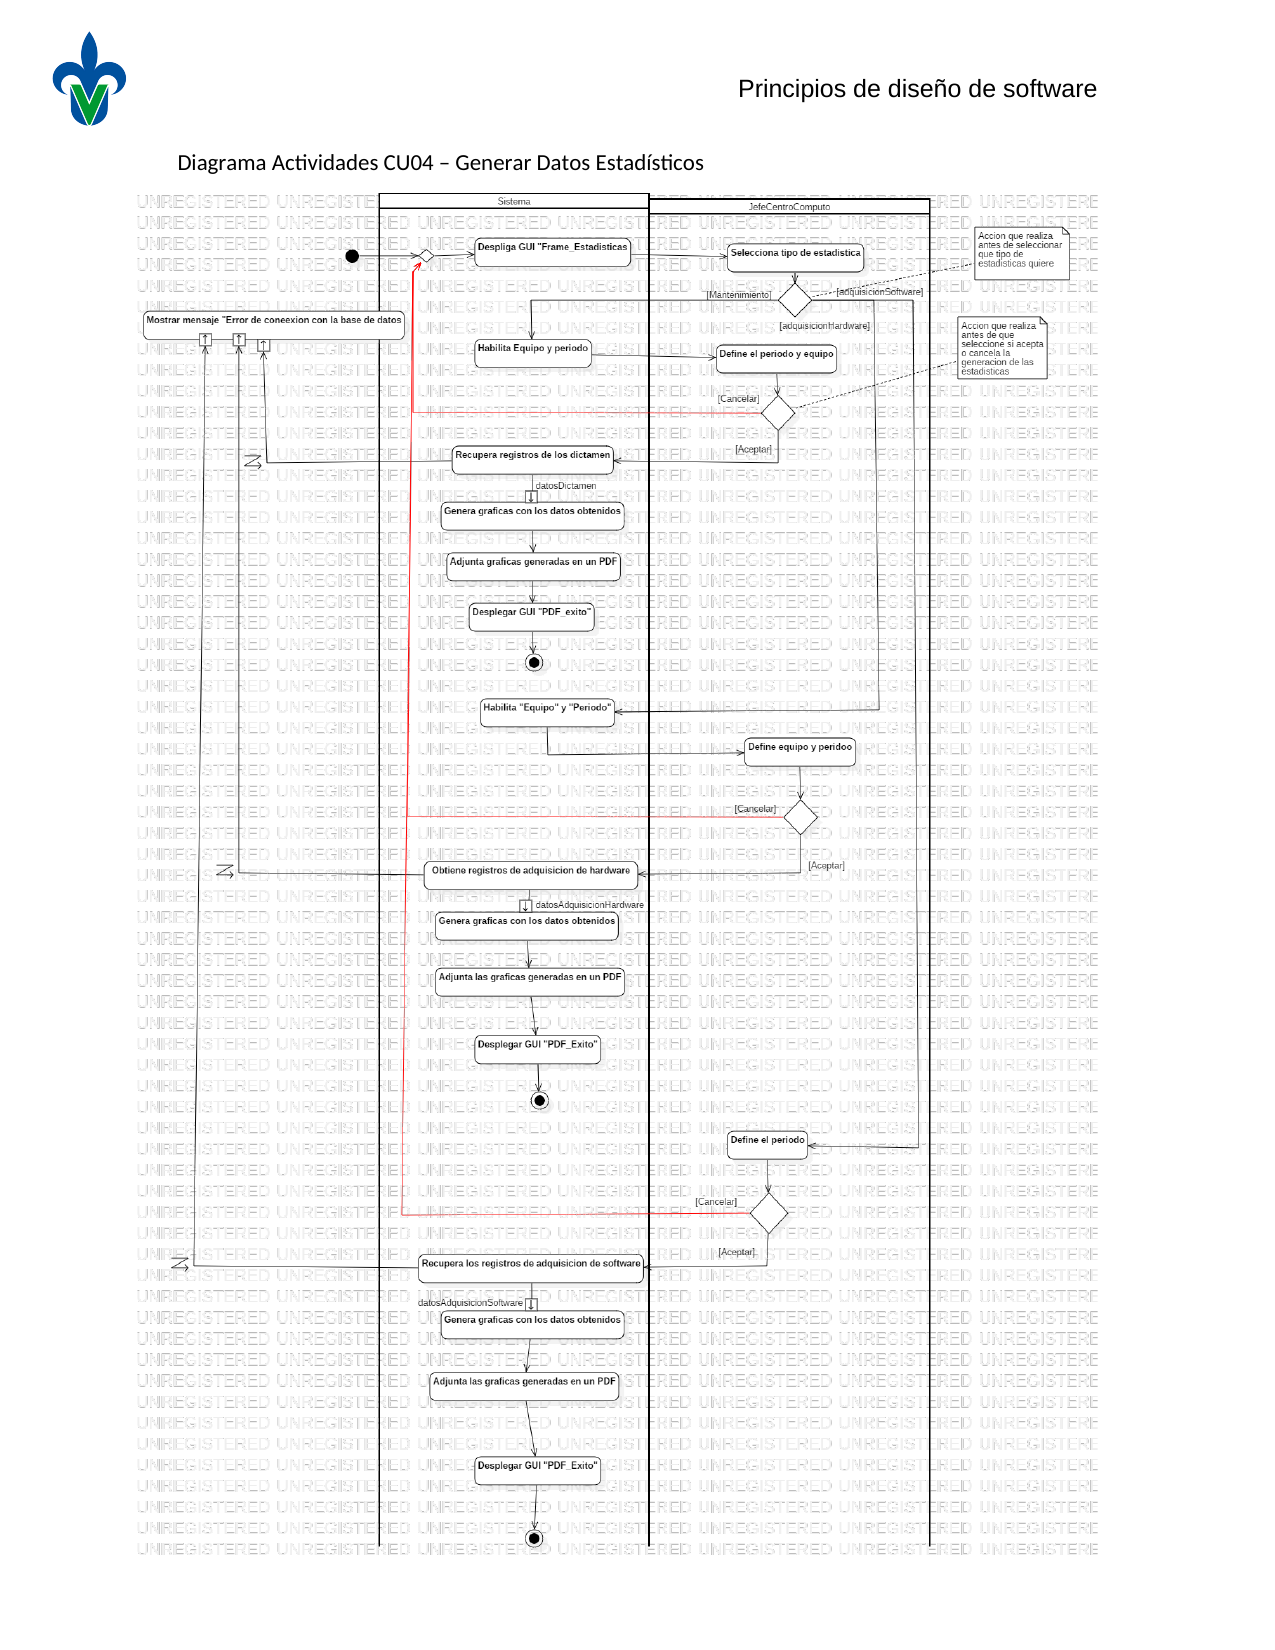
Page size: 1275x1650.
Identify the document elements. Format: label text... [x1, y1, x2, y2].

picture [23, 31, 151, 127]
picture [136, 186, 1098, 1575]
text Diagrama Actividades CU04 – Generar Datos Estadísticos [177, 148, 1098, 176]
